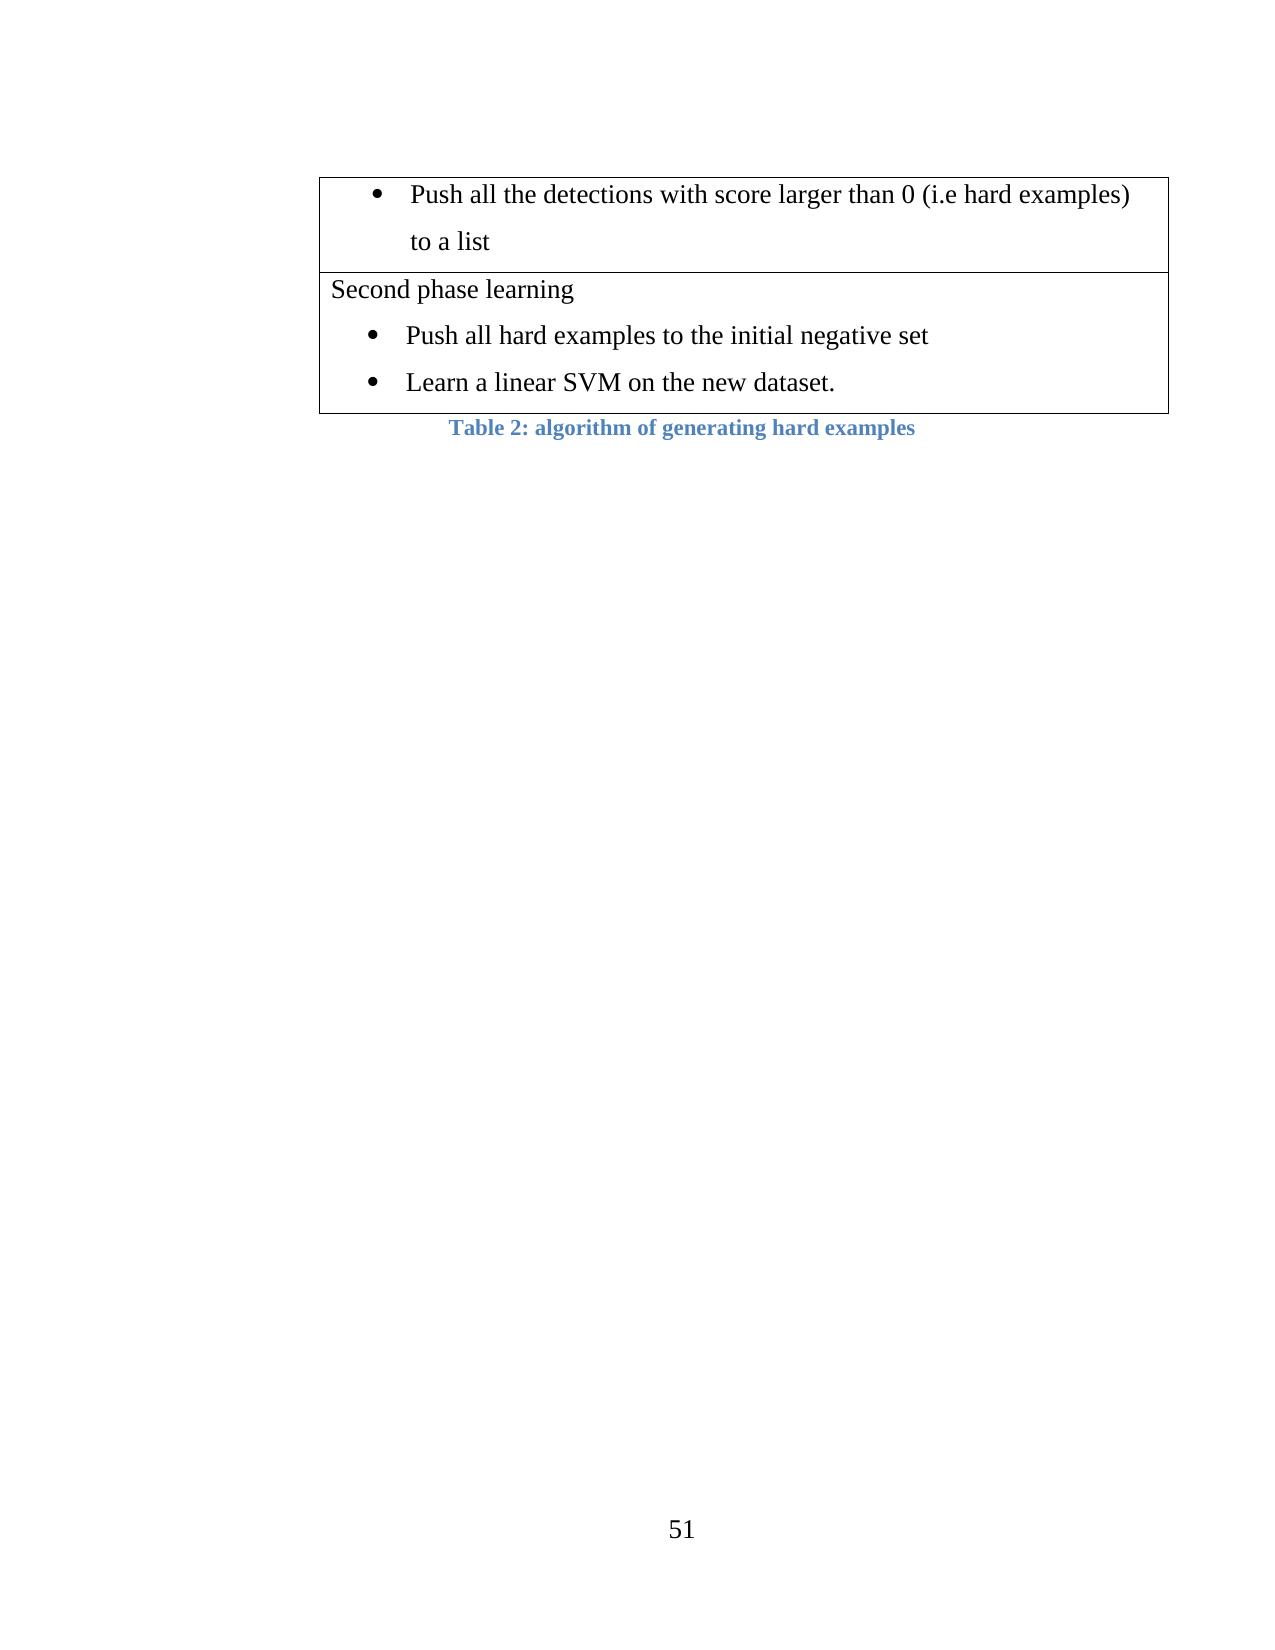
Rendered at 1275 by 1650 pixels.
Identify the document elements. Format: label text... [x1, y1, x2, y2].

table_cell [320, 178, 1168, 272]
text Table 2: algorithm of generating hard examples [207, 414, 1157, 440]
table_cell Second phase learning Push all hard examples to the initial negative set Learn a linear SVM on the new dataset. [320, 273, 1168, 413]
